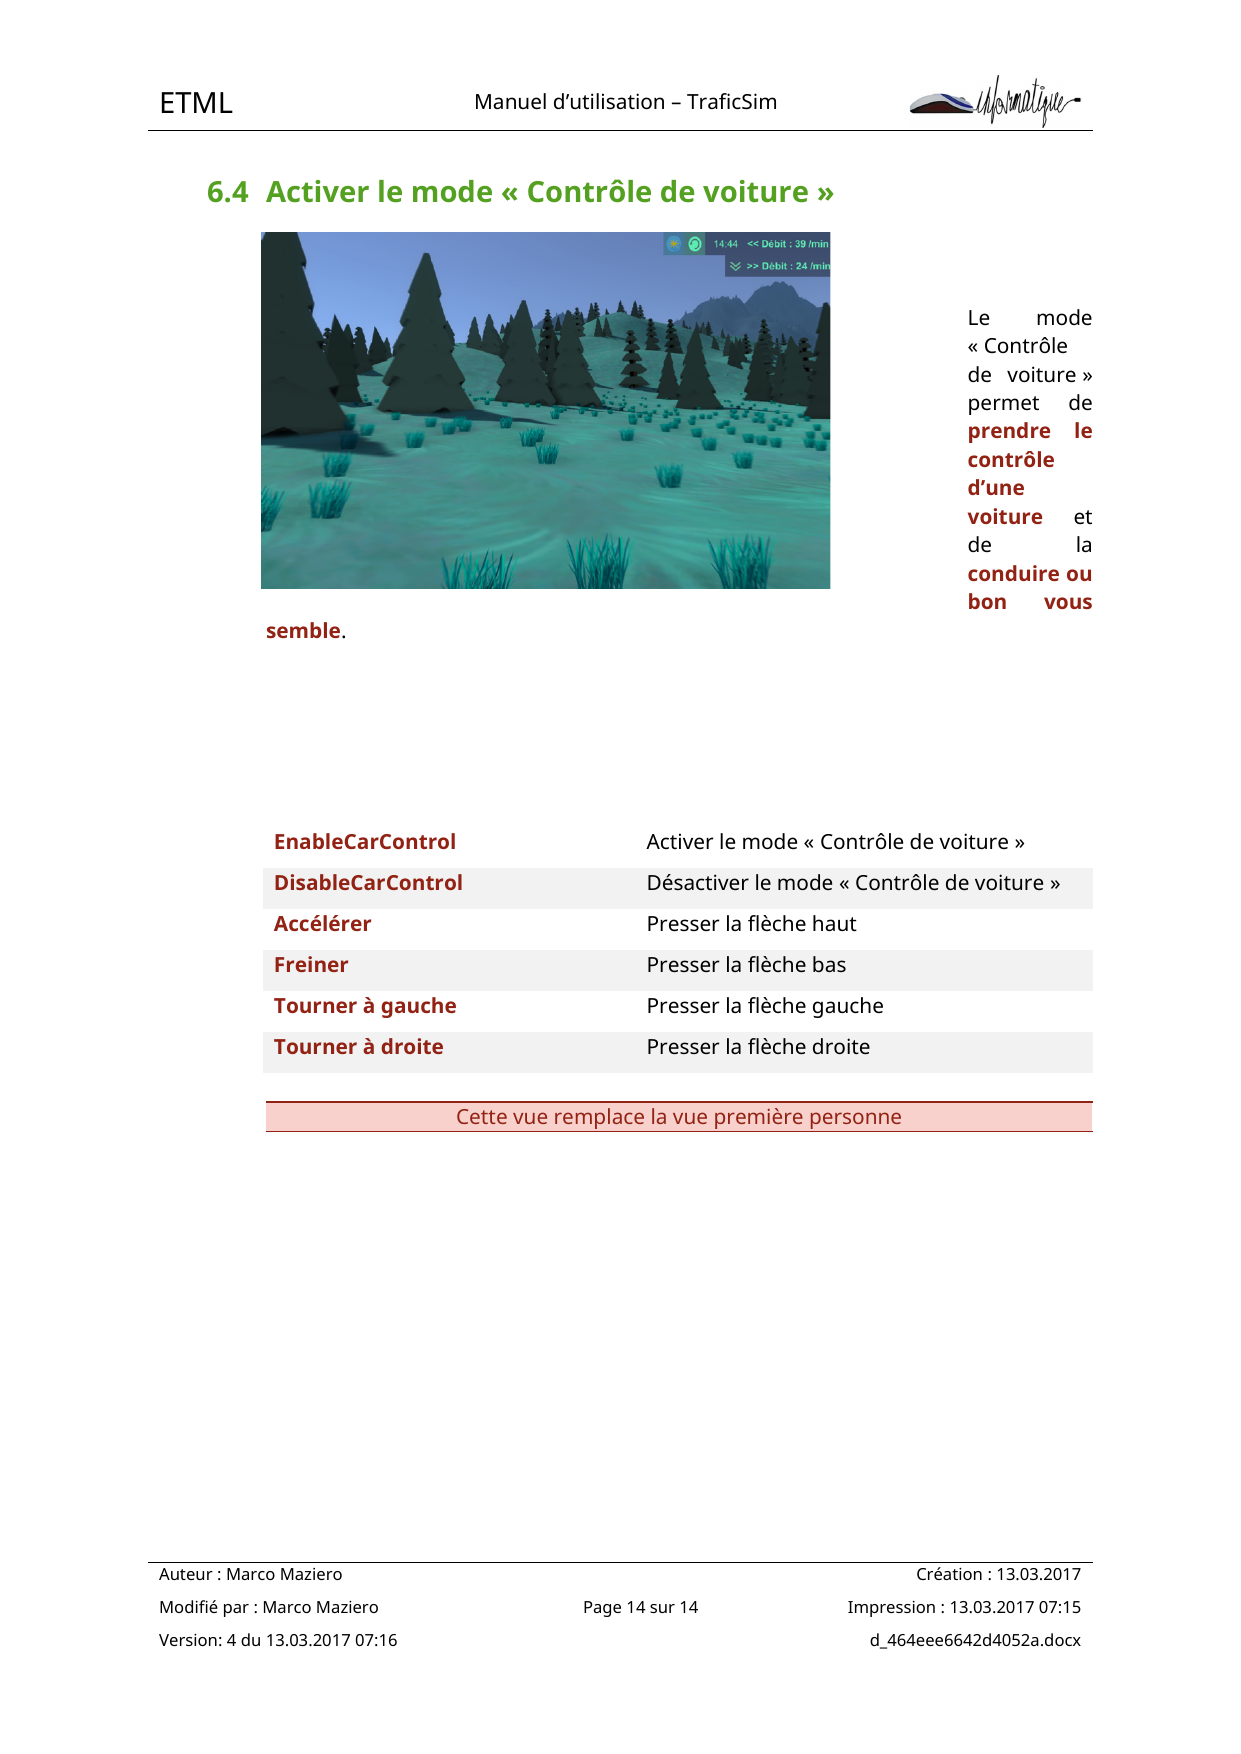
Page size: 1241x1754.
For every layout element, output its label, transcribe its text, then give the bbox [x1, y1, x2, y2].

table_cell Désactiver le mode « Contrôle de voiture » [635, 868, 1093, 909]
subtitle Activer le mode « Contrôle de voiture » [207, 172, 1092, 211]
table_cell Presser la flèche bas [635, 950, 1093, 991]
picture [261, 232, 831, 589]
table_header EnableCarControl [263, 827, 635, 868]
table_cell Accélérer [263, 909, 635, 950]
table_cell Tourner à droite [263, 1032, 635, 1073]
table_cell Presser la flèche haut [635, 909, 1093, 950]
table_header Cette vue remplace la vue première personne [266, 1103, 1092, 1131]
table_cell Freiner [263, 950, 635, 991]
table_cell Tourner à gauche [263, 991, 635, 1032]
table_cell Presser la flèche droite [635, 1032, 1093, 1073]
table_cell Presser la flèche gauche [635, 991, 1093, 1032]
table_header Activer le mode « Contrôle de voiture » [635, 827, 1093, 868]
picture [909, 75, 1082, 128]
table_cell DisableCarControl [263, 868, 635, 909]
text Le mode « Contrôle de voiture » permet de prendre le contrôle d’une voiture et de la conduire ou bon vous semble. [266, 303, 1092, 644]
